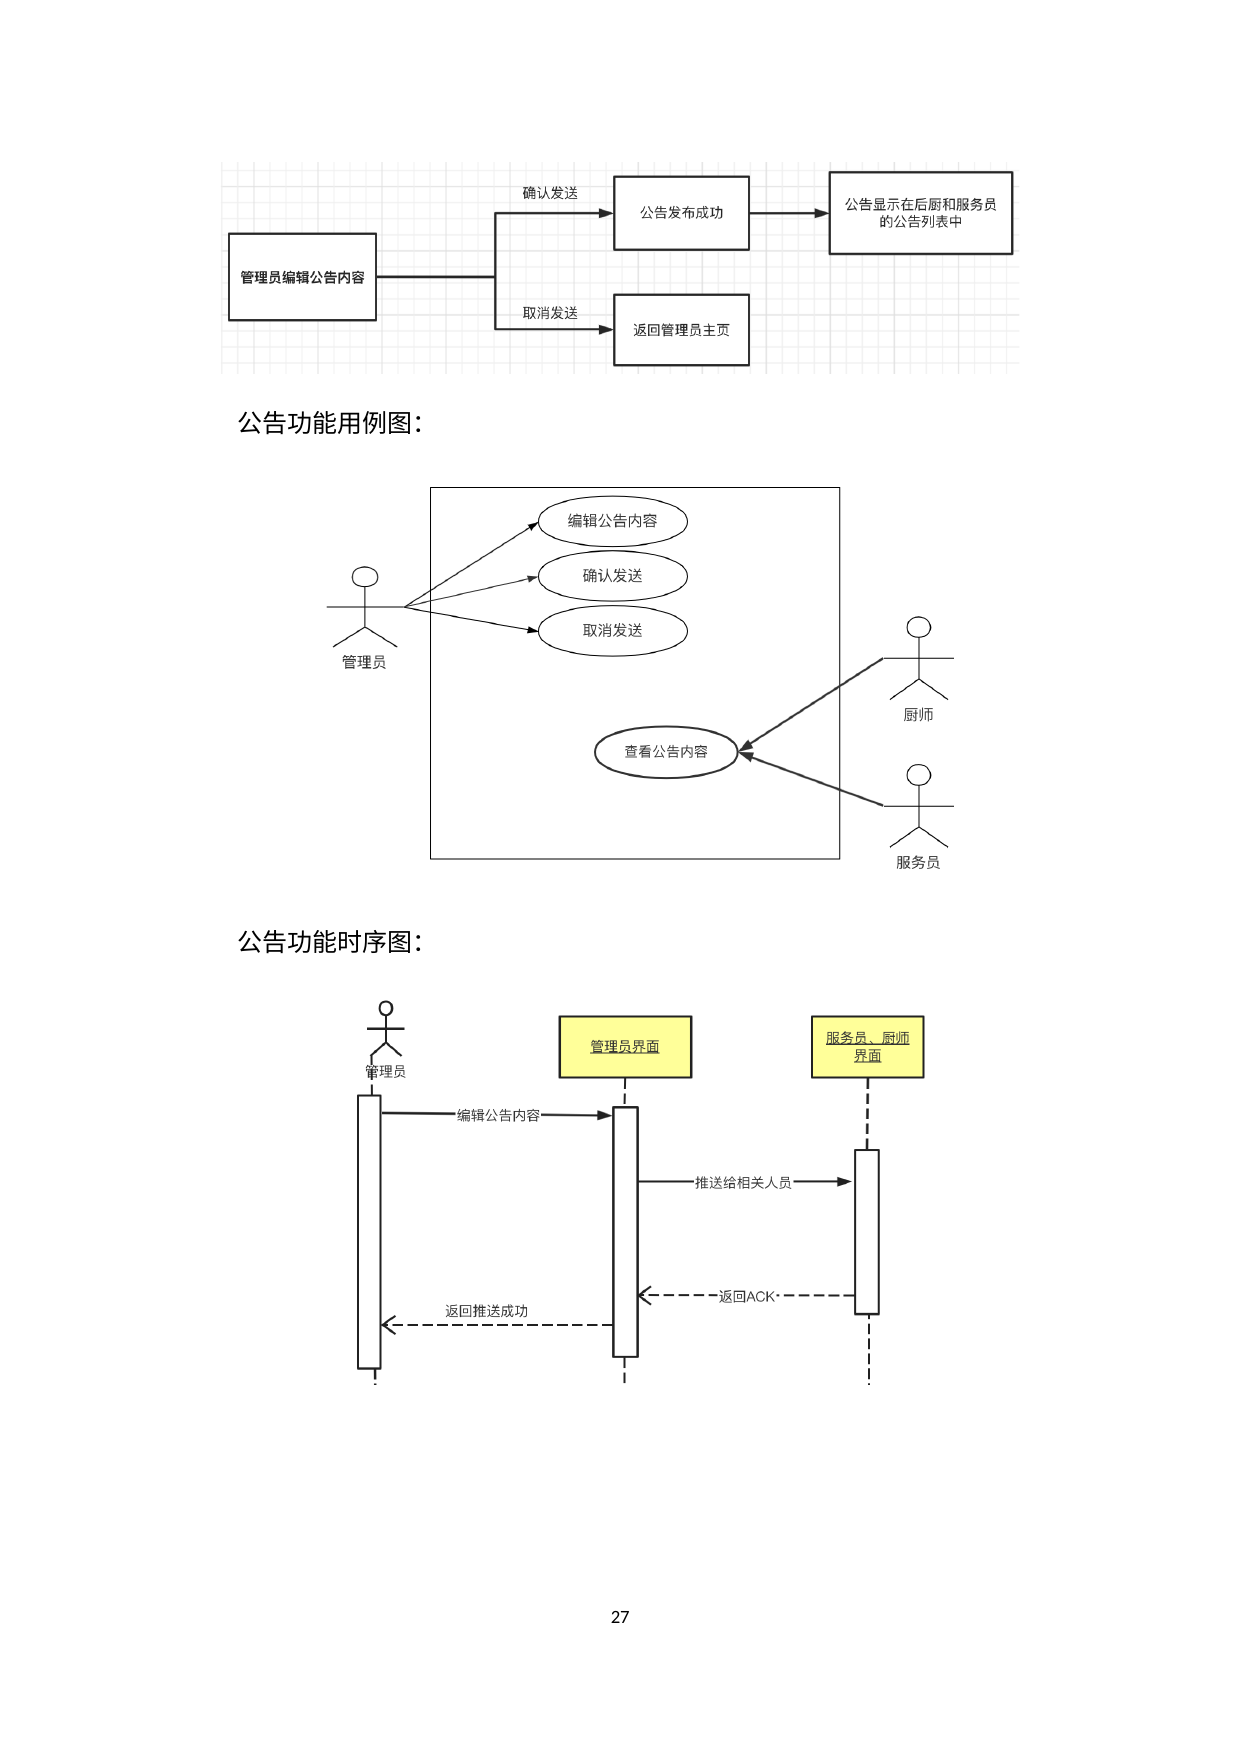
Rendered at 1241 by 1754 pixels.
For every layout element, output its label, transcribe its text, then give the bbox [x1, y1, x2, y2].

text 公告功能用例图： [187, 389, 1053, 454]
picture [326, 472, 958, 878]
picture [345, 991, 939, 1385]
picture [220, 162, 1020, 374]
text 公告功能时序图： [187, 908, 1053, 973]
